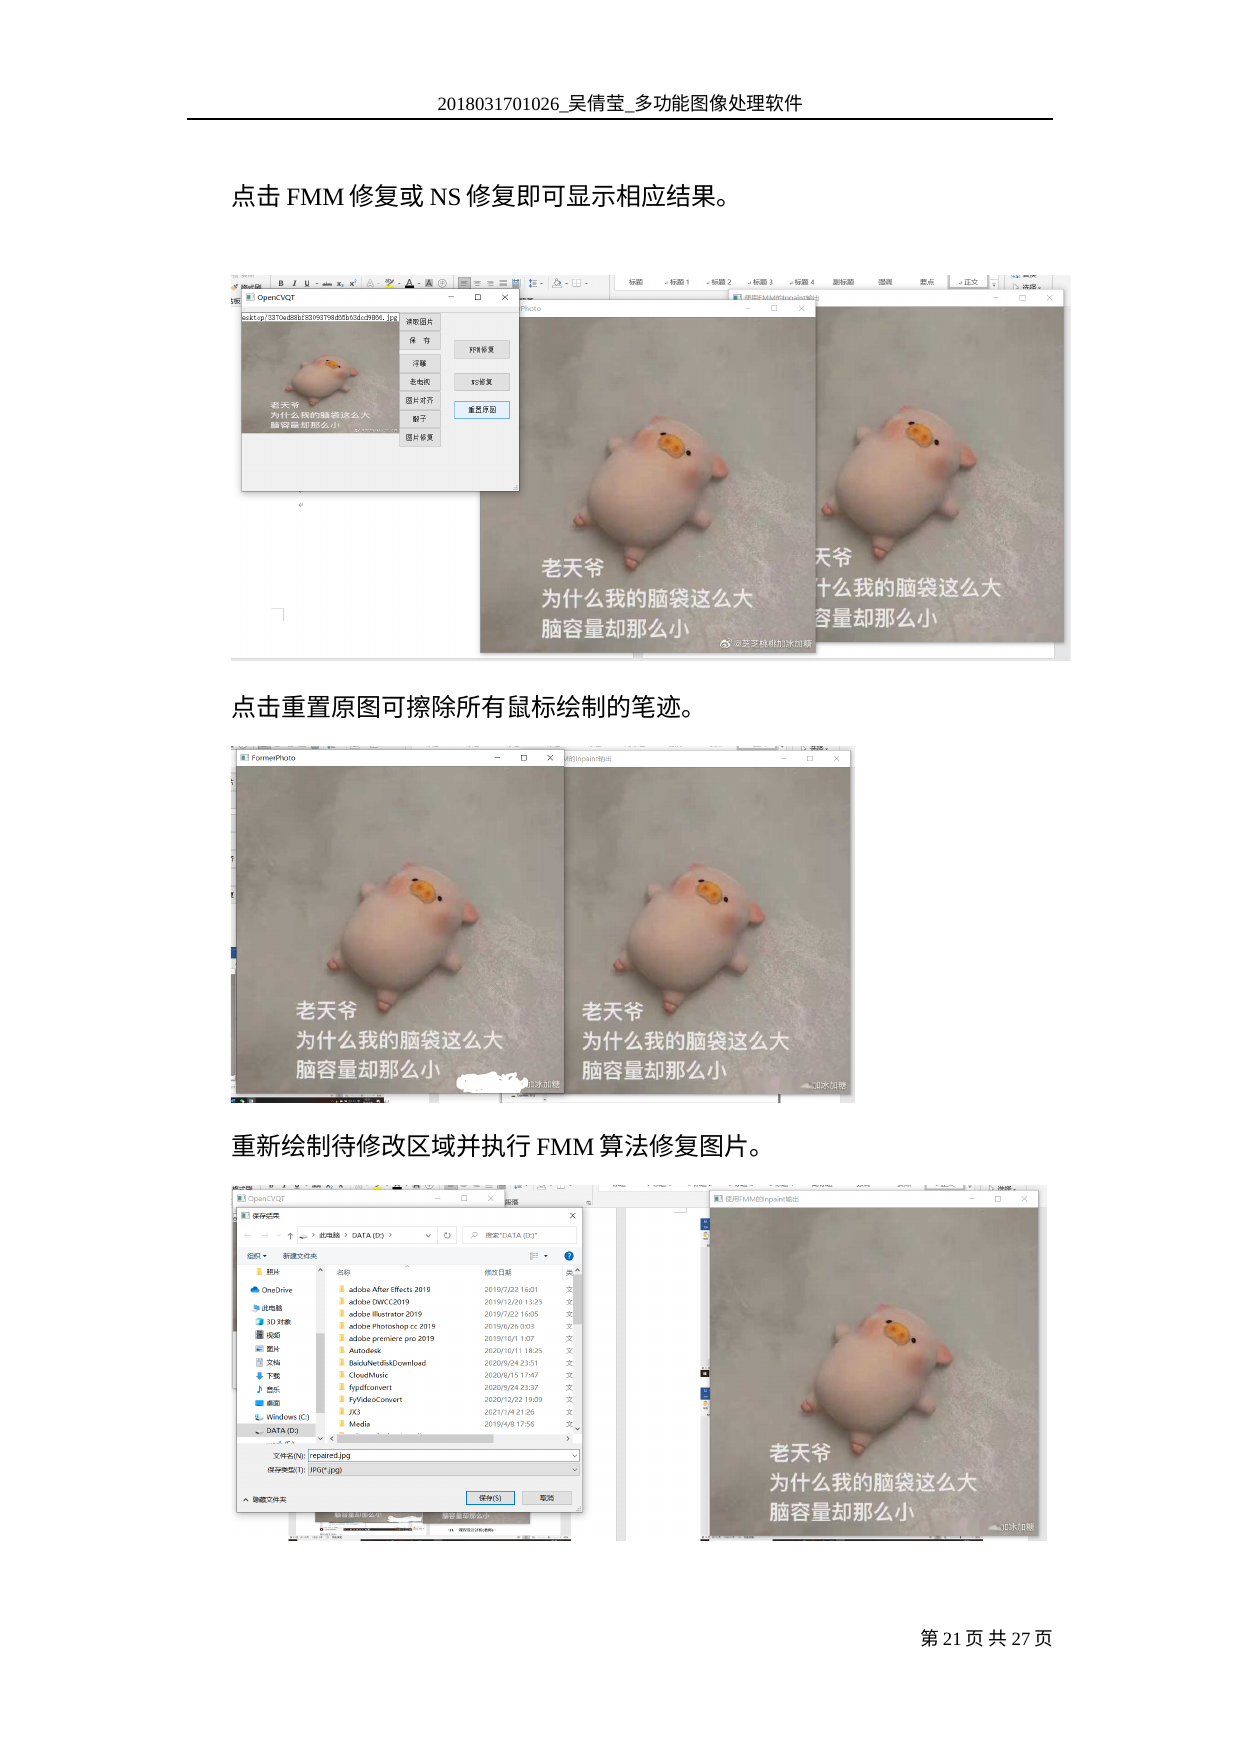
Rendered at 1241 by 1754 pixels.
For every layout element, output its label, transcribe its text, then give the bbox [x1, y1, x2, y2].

text 点击重置原图可擦除所有鼠标绘制的笔迹。 [187, 673, 1053, 738]
text 点击FMM修复或NS修复即可显示相应结果。 [187, 162, 1053, 227]
picture [230, 275, 1071, 661]
text 重新绘制待修改区域并执行FMM算法修复图片。 [187, 1112, 1053, 1177]
picture [230, 746, 855, 1103]
picture [230, 1185, 1047, 1541]
